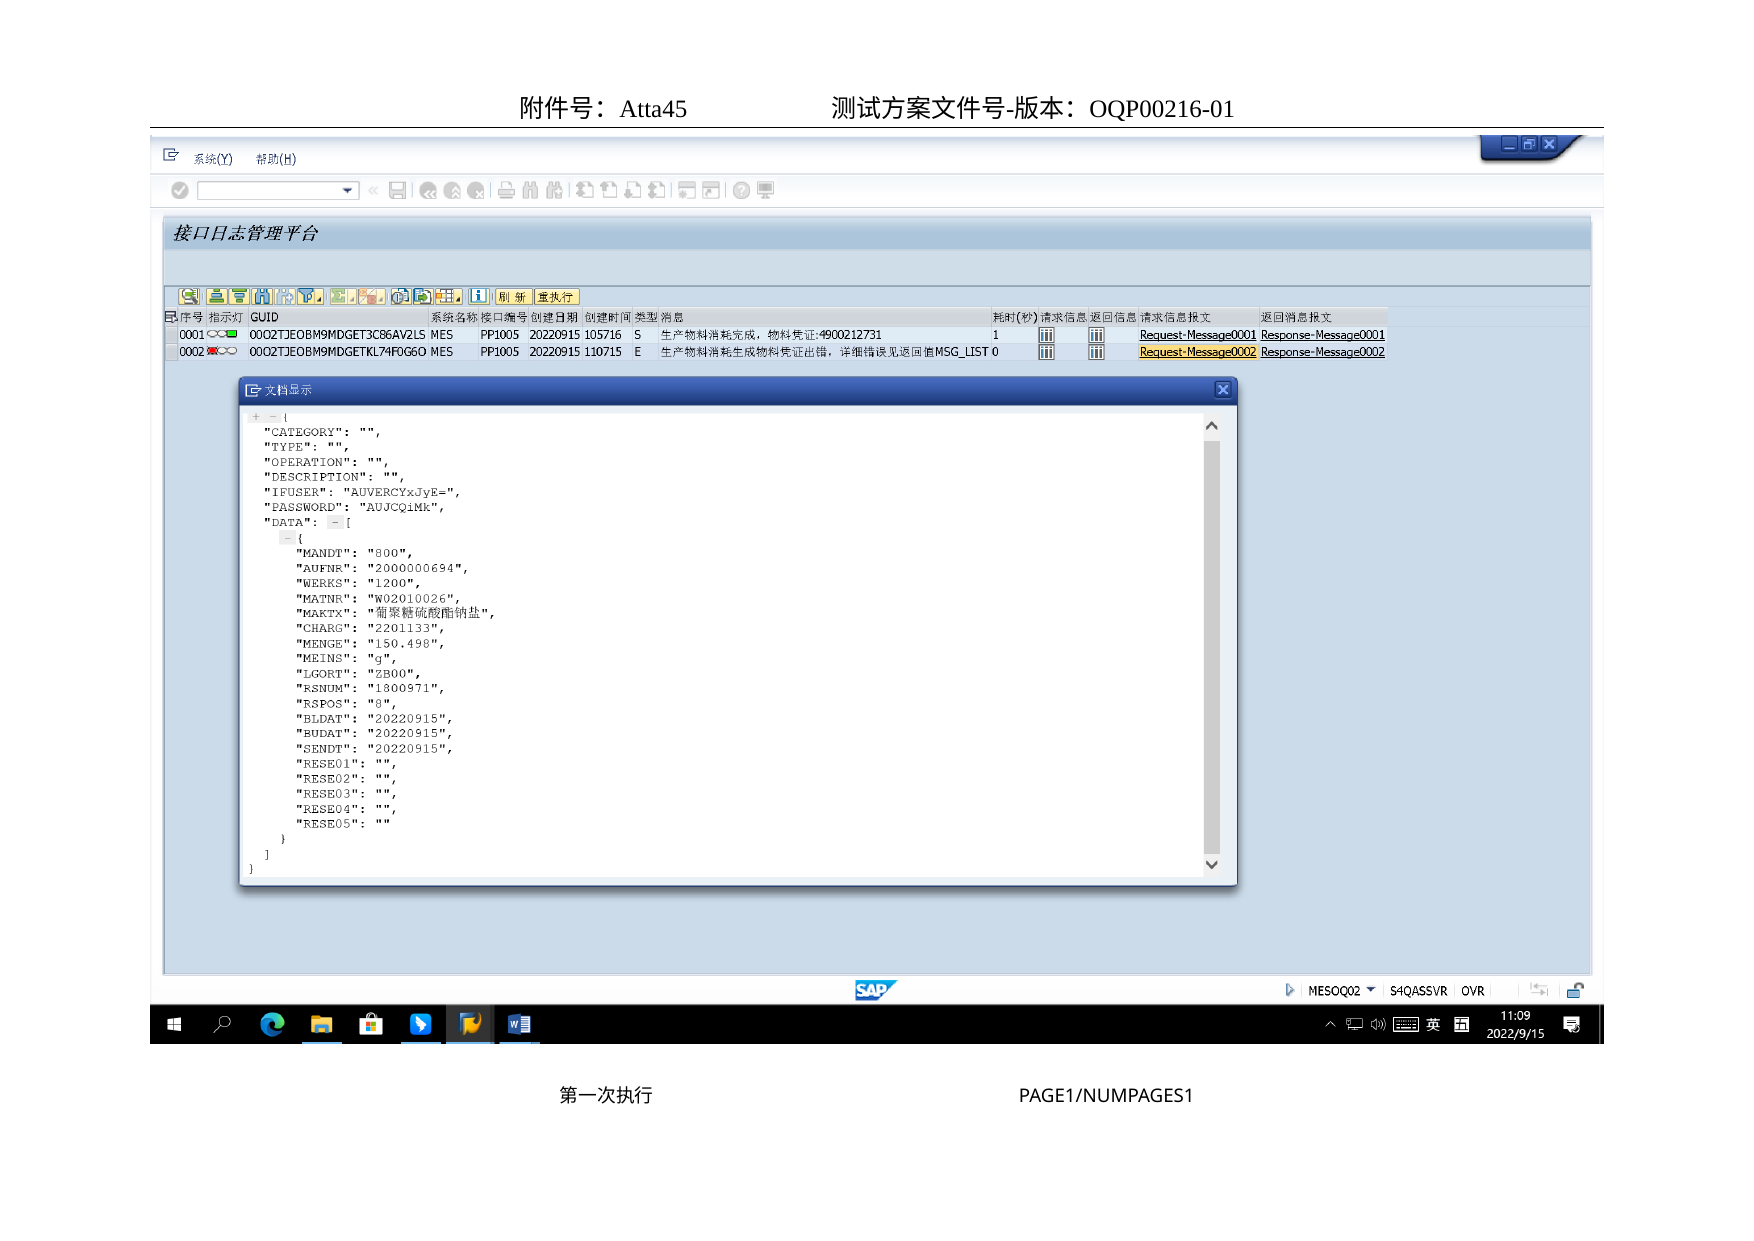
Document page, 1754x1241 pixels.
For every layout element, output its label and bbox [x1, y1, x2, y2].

picture [150, 135, 1604, 1044]
